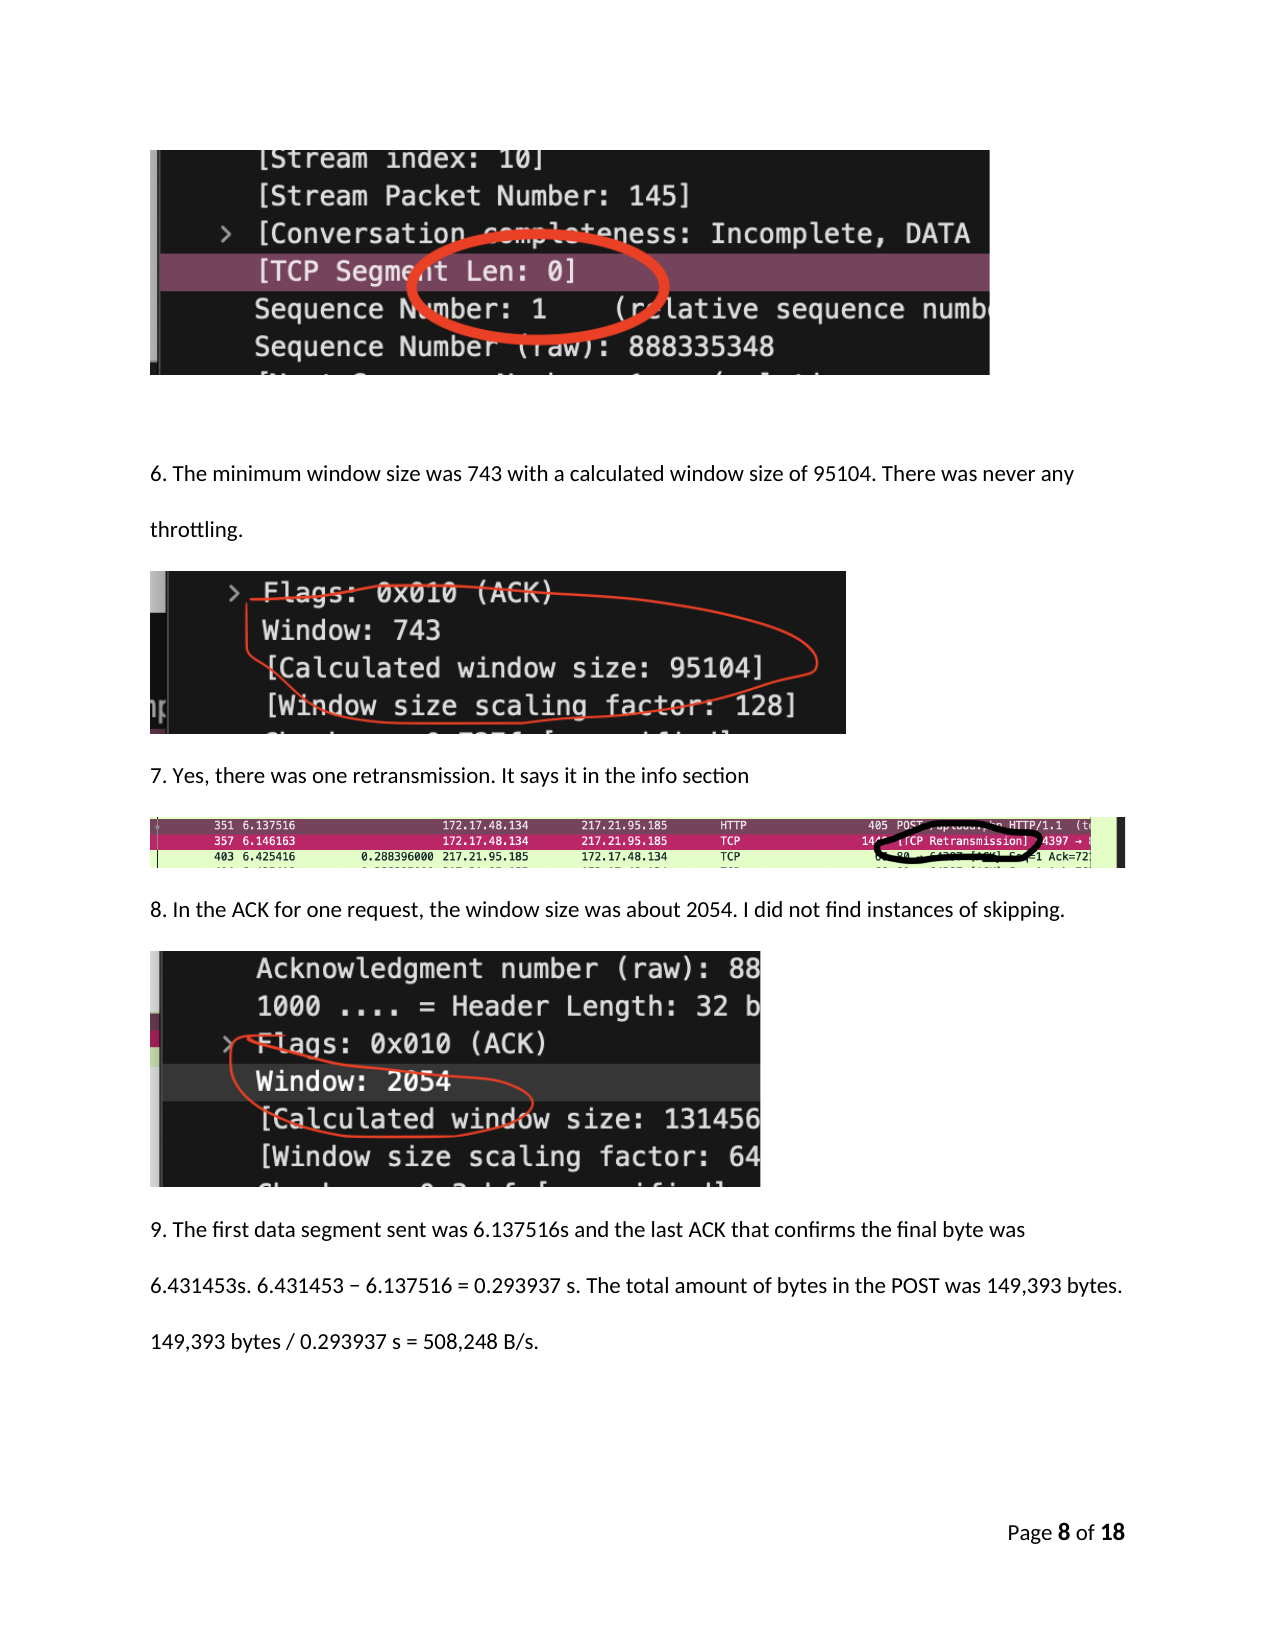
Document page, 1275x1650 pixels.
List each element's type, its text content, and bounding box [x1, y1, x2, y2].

picture [150, 571, 846, 734]
text 8. In the ACK for one request, the window size was about 2054. I did not find instances of skipping. [150, 896, 1125, 924]
text 7. Yes, there was one retransmission. It says it in the info section [150, 762, 1125, 790]
text 6. The minimum window size was 743 with a calculated window size of 95104. There was never any throttling. [150, 459, 1125, 543]
text 9. The first data segment sent was 6.137516s and the last ACK that confirms the final byte was 6.431453s. 6.431453 − 6.137516 = 0.293937 s. The total amount of bytes in the POST was 149,393 bytes. 149,393 bytes / 0.293937 s = 508,248 B/s. [150, 1215, 1125, 1355]
picture [150, 817, 1125, 868]
picture [150, 951, 761, 1187]
picture [150, 150, 990, 375]
